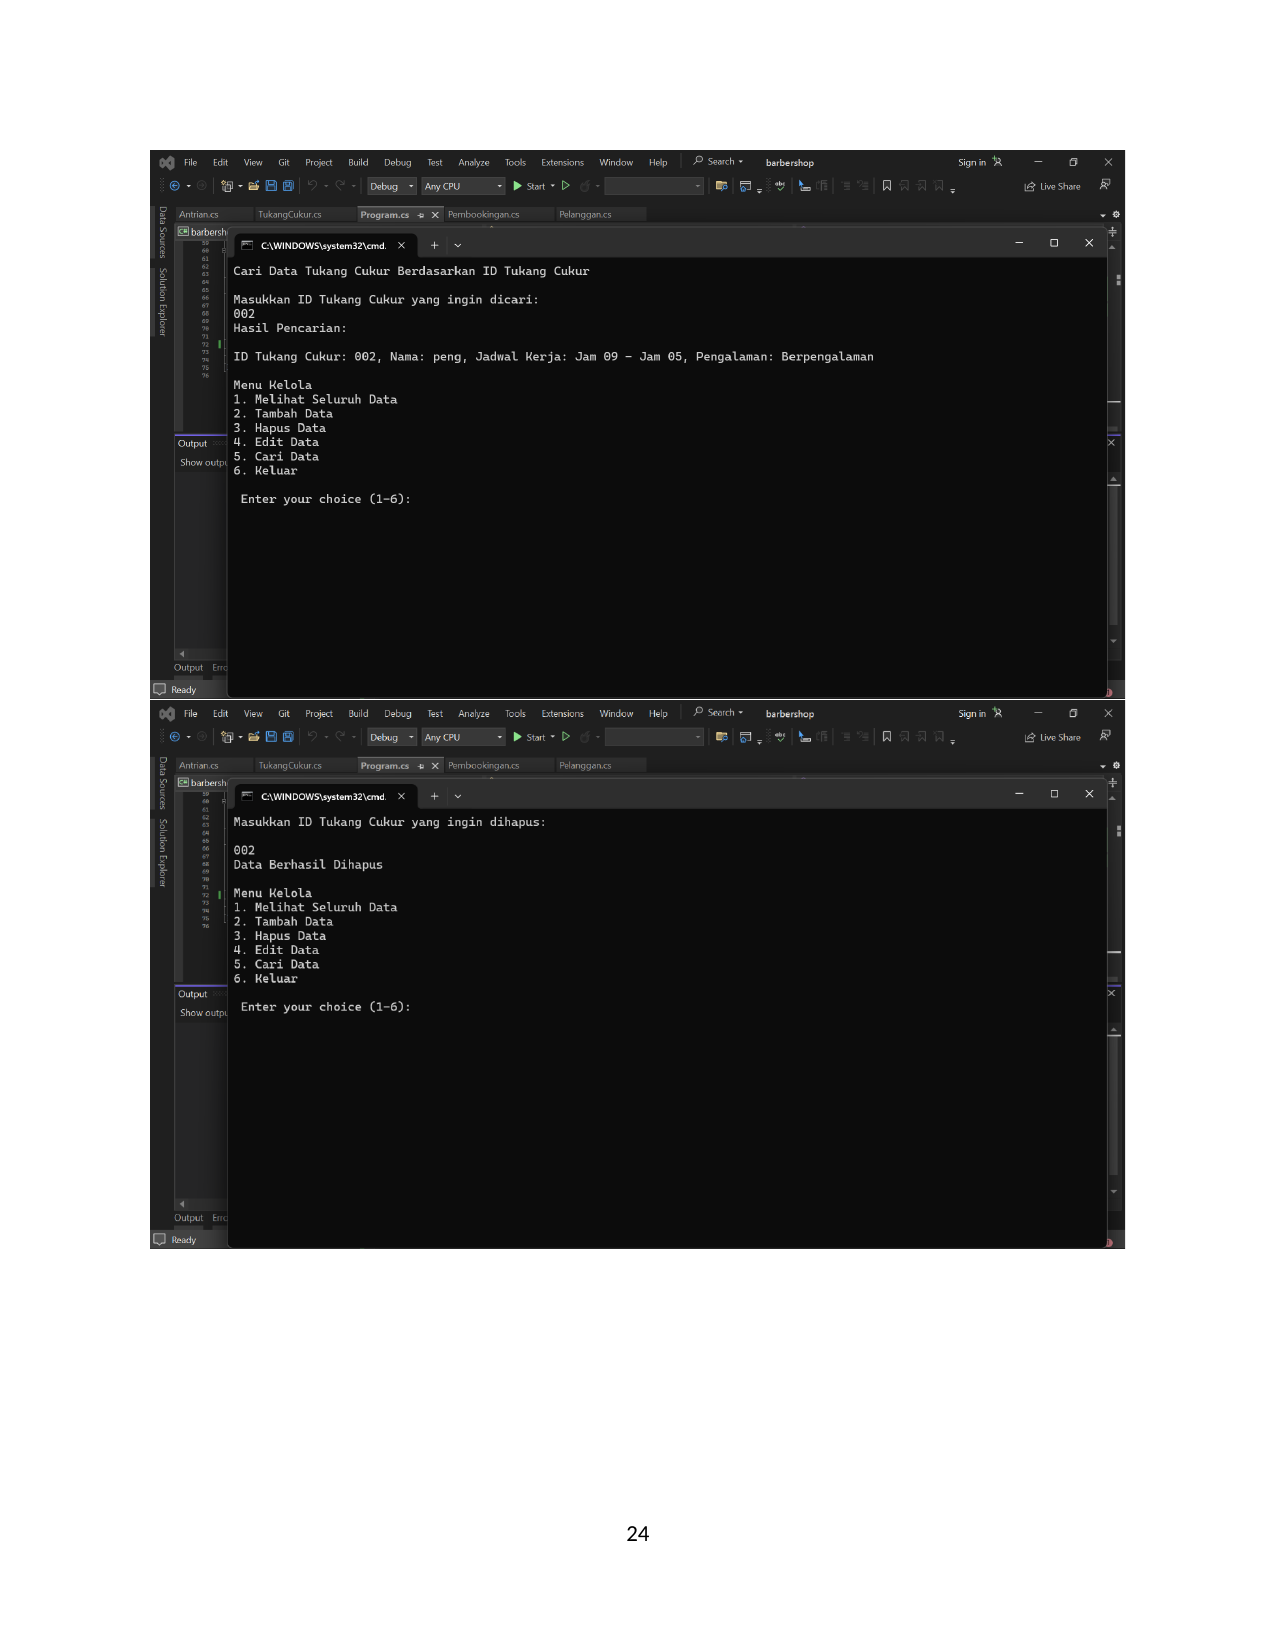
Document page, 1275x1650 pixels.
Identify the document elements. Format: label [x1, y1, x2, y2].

picture [150, 700, 1125, 1249]
picture [150, 150, 1125, 699]
